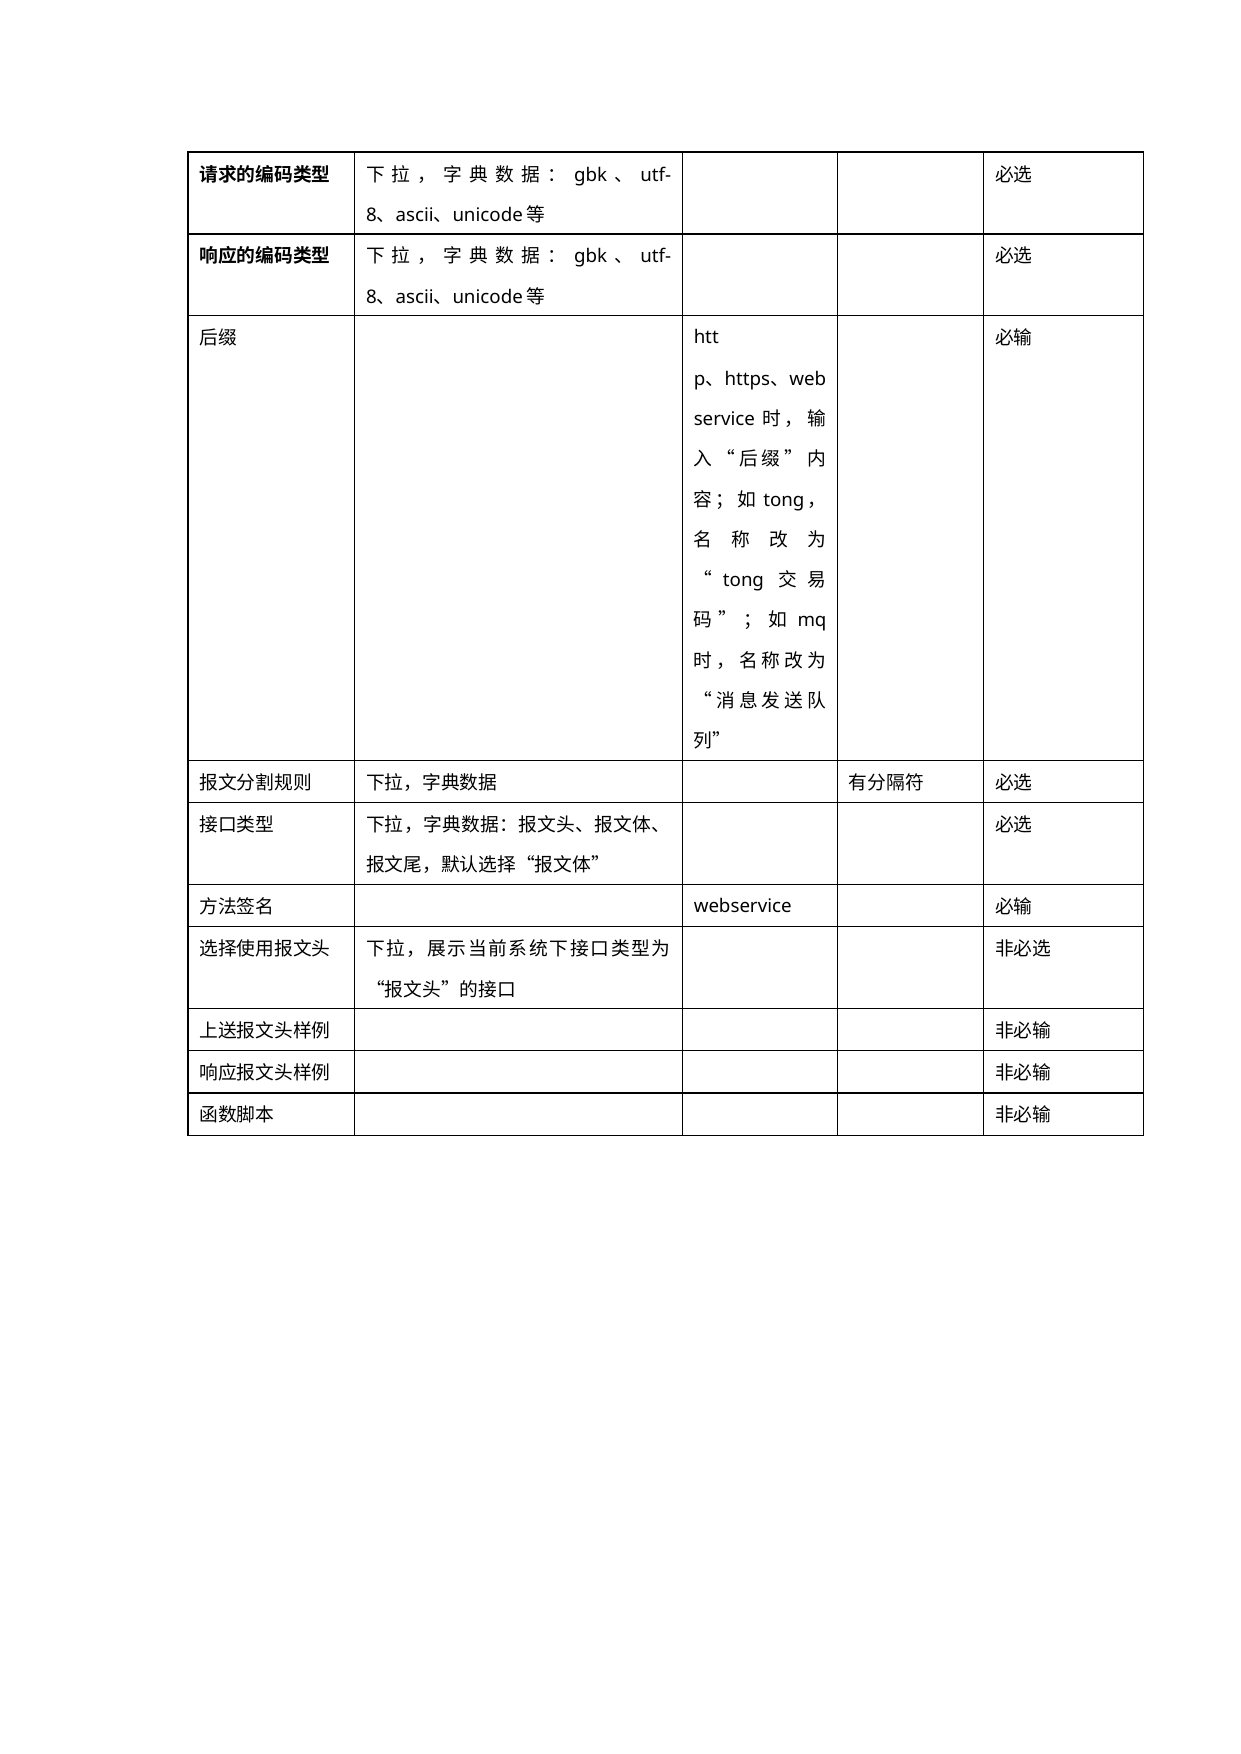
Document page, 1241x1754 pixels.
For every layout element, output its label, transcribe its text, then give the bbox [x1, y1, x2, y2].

table_cell 必选 [984, 153, 1143, 233]
table_cell [683, 153, 837, 233]
table_cell [683, 1094, 837, 1134]
table_cell [355, 1051, 682, 1092]
table_cell [683, 1009, 837, 1050]
table_cell [838, 235, 983, 315]
table_cell [838, 316, 983, 760]
table_cell [683, 927, 837, 1008]
table_cell 非必输 [984, 1094, 1143, 1134]
table_cell 必选 [984, 803, 1143, 884]
table_cell 下拉，字典数据：gbk、utf-8、ascii、unicode等 [355, 235, 682, 315]
table_cell 下拉，字典数据：报文头、报文体、报文尾，默认选择“报文体” [355, 803, 682, 884]
table_cell [838, 1094, 983, 1134]
table_cell [683, 235, 837, 315]
table_cell [838, 885, 983, 926]
table_cell 响应报文头样例 [189, 1051, 354, 1092]
table_cell 必选 [984, 761, 1143, 802]
table_cell [838, 153, 983, 233]
table_cell 有分隔符 [838, 761, 983, 802]
table_cell 必输 [984, 885, 1143, 926]
table_cell [838, 927, 983, 1008]
table_cell 必输 [984, 316, 1143, 760]
table_cell [355, 1009, 682, 1050]
table_cell [838, 1051, 983, 1092]
table_cell http、https、webservice时，输入“后缀”内容；如tong，名称改为“tong交易码”；如mq时，名称改为“消息发送队列” [683, 316, 837, 760]
table_cell [683, 761, 837, 802]
table_cell [355, 885, 682, 926]
table_cell [683, 1051, 837, 1092]
table_cell 选择使用报文头 [189, 927, 354, 1008]
table_cell 下拉，展示当前系统下接口类型为“报文头”的接口 [355, 927, 682, 1008]
table_cell [838, 803, 983, 884]
table_cell 接口类型 [189, 803, 354, 884]
table_cell [355, 316, 682, 760]
table_cell 上送报文头样例 [189, 1009, 354, 1050]
table_cell 函数脚本 [189, 1094, 354, 1134]
table_cell 后缀 [189, 316, 354, 760]
table_cell webservice [683, 885, 837, 926]
table_cell 报文分割规则 [189, 761, 354, 802]
table_cell 非必输 [984, 1051, 1143, 1092]
table_cell [683, 803, 837, 884]
table_cell [355, 1094, 682, 1134]
table_cell 非必输 [984, 1009, 1143, 1050]
table_cell 方法签名 [189, 885, 354, 926]
table_cell 下拉，字典数据 [355, 761, 682, 802]
table_cell 非必选 [984, 927, 1143, 1008]
table_cell [838, 1009, 983, 1050]
table_cell 必选 [984, 235, 1143, 315]
table_cell 请求的编码类型 [189, 153, 354, 233]
table_cell 响应的编码类型 [189, 235, 354, 315]
table_cell 下拉，字典数据：gbk、utf-8、ascii、unicode等 [355, 153, 682, 233]
